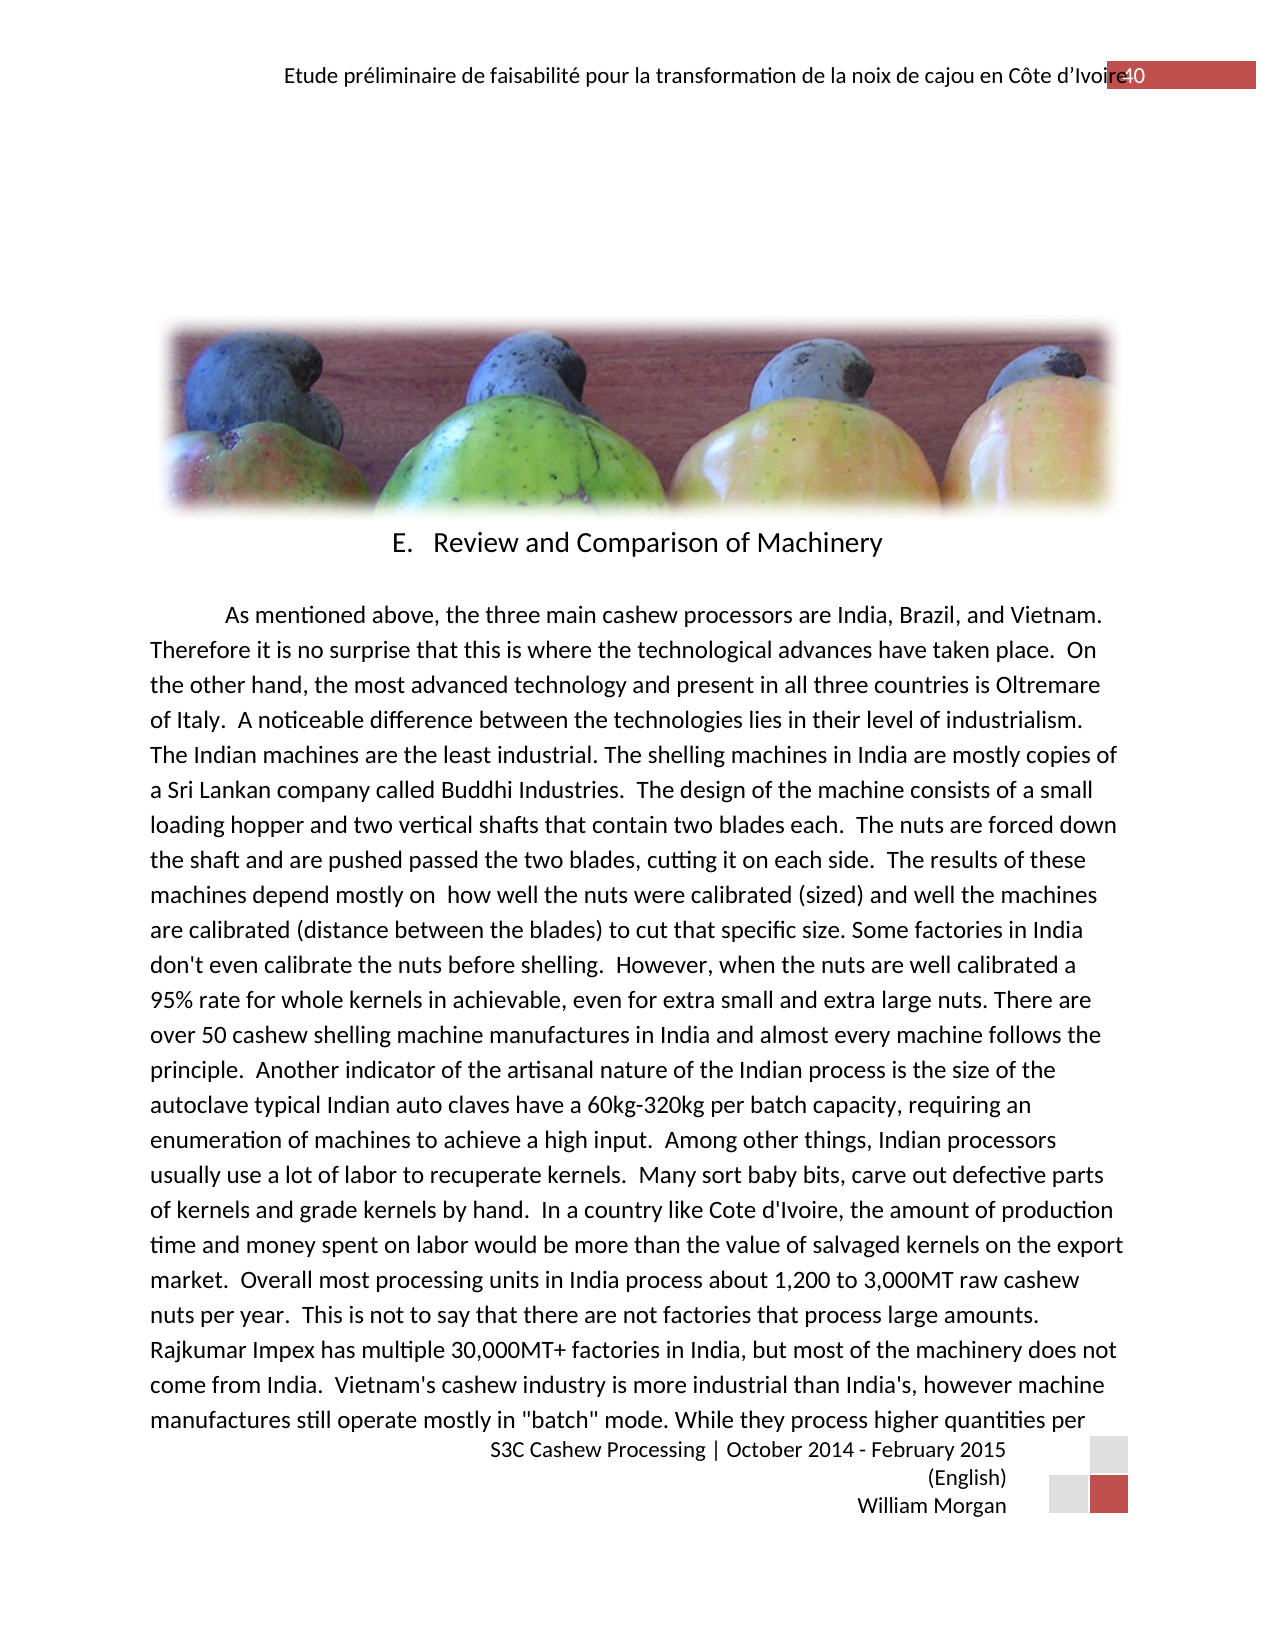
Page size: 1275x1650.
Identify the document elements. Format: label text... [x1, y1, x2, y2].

picture [184, 342, 1095, 493]
text E. Review and Comparison of Machinery [150, 524, 1125, 560]
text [150, 599, 1125, 1434]
